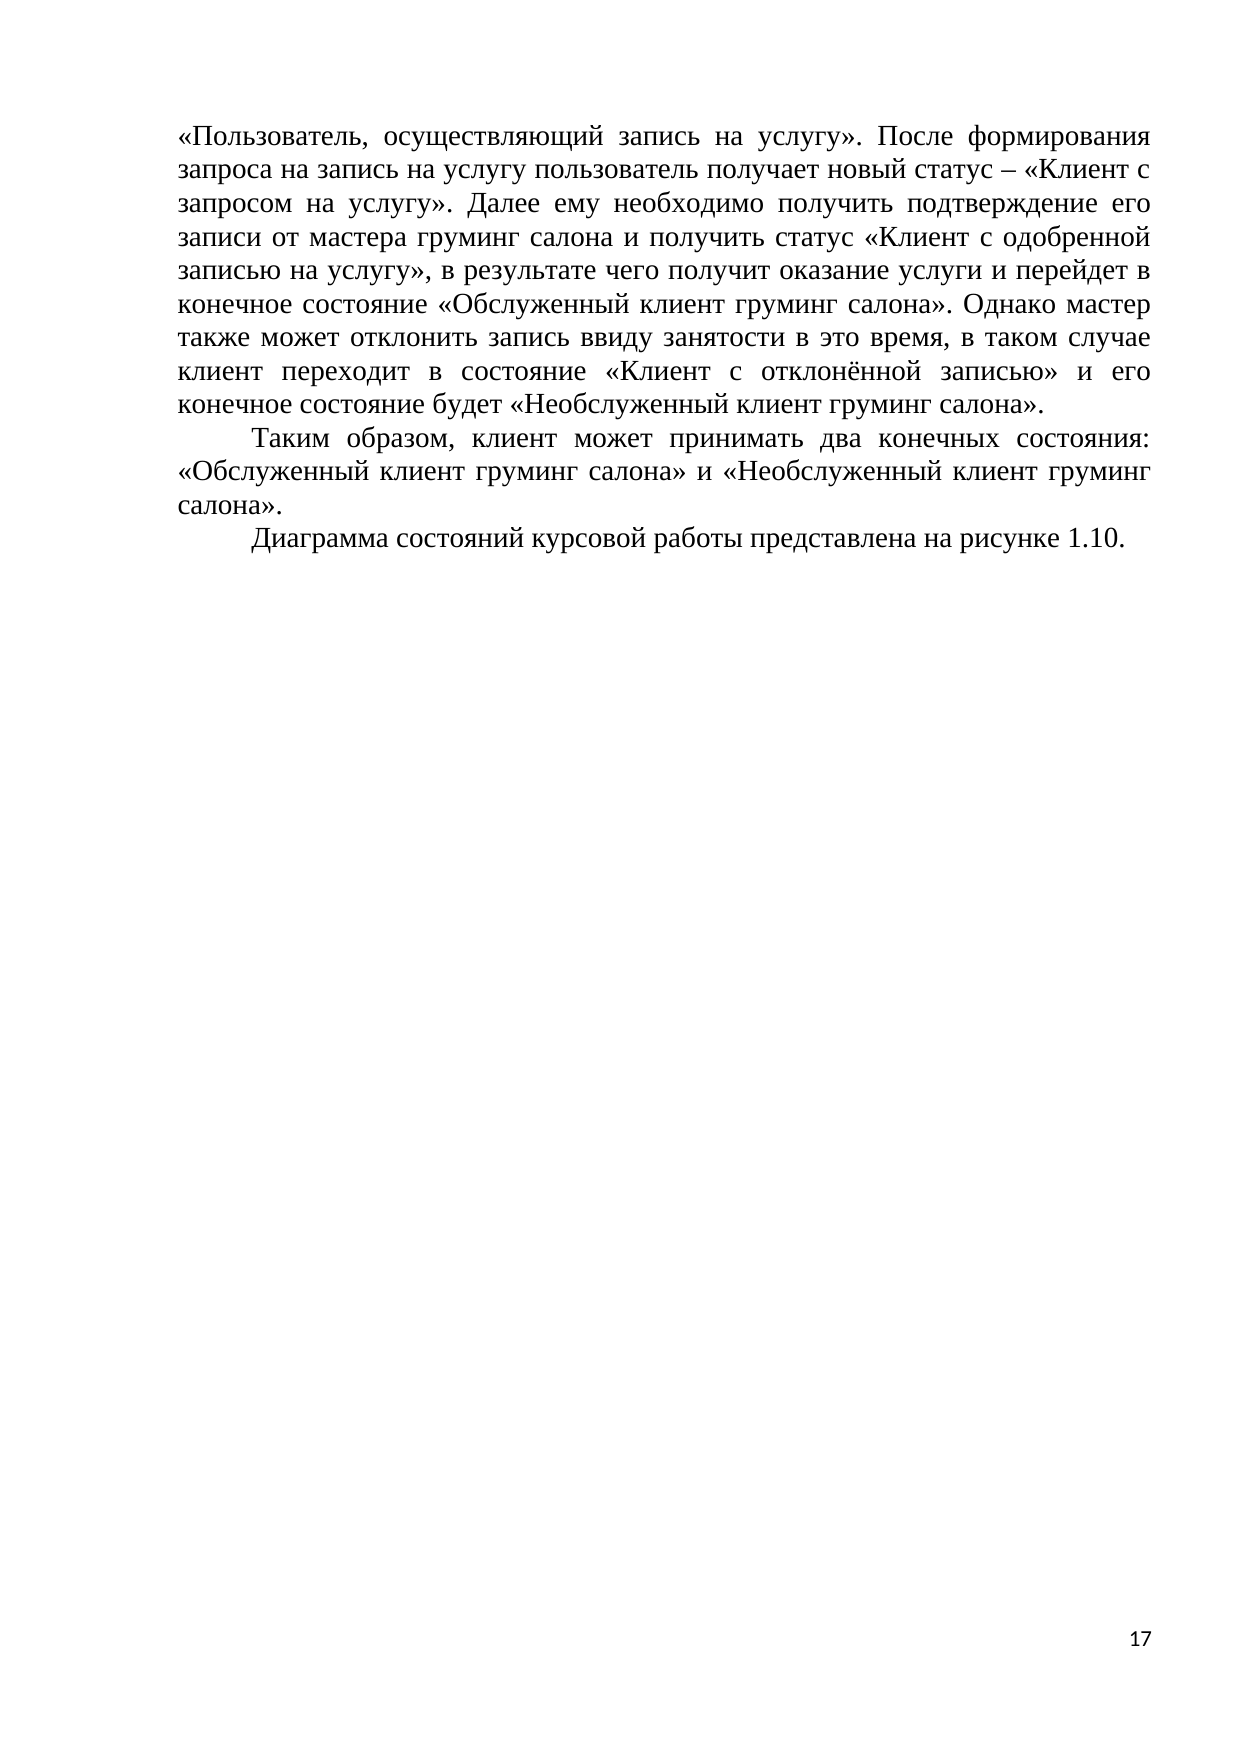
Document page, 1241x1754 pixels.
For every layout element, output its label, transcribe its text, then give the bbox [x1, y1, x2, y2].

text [177, 118, 1152, 420]
text Диаграмма состояний курсовой работы представлена на рисунке 1.10. [177, 521, 1152, 554]
text Таким образом, клиент может принимать два конечных состояния: «Обслуженный клиент груминг салона» и «Необслуженный клиент груминг салона». [177, 420, 1152, 521]
